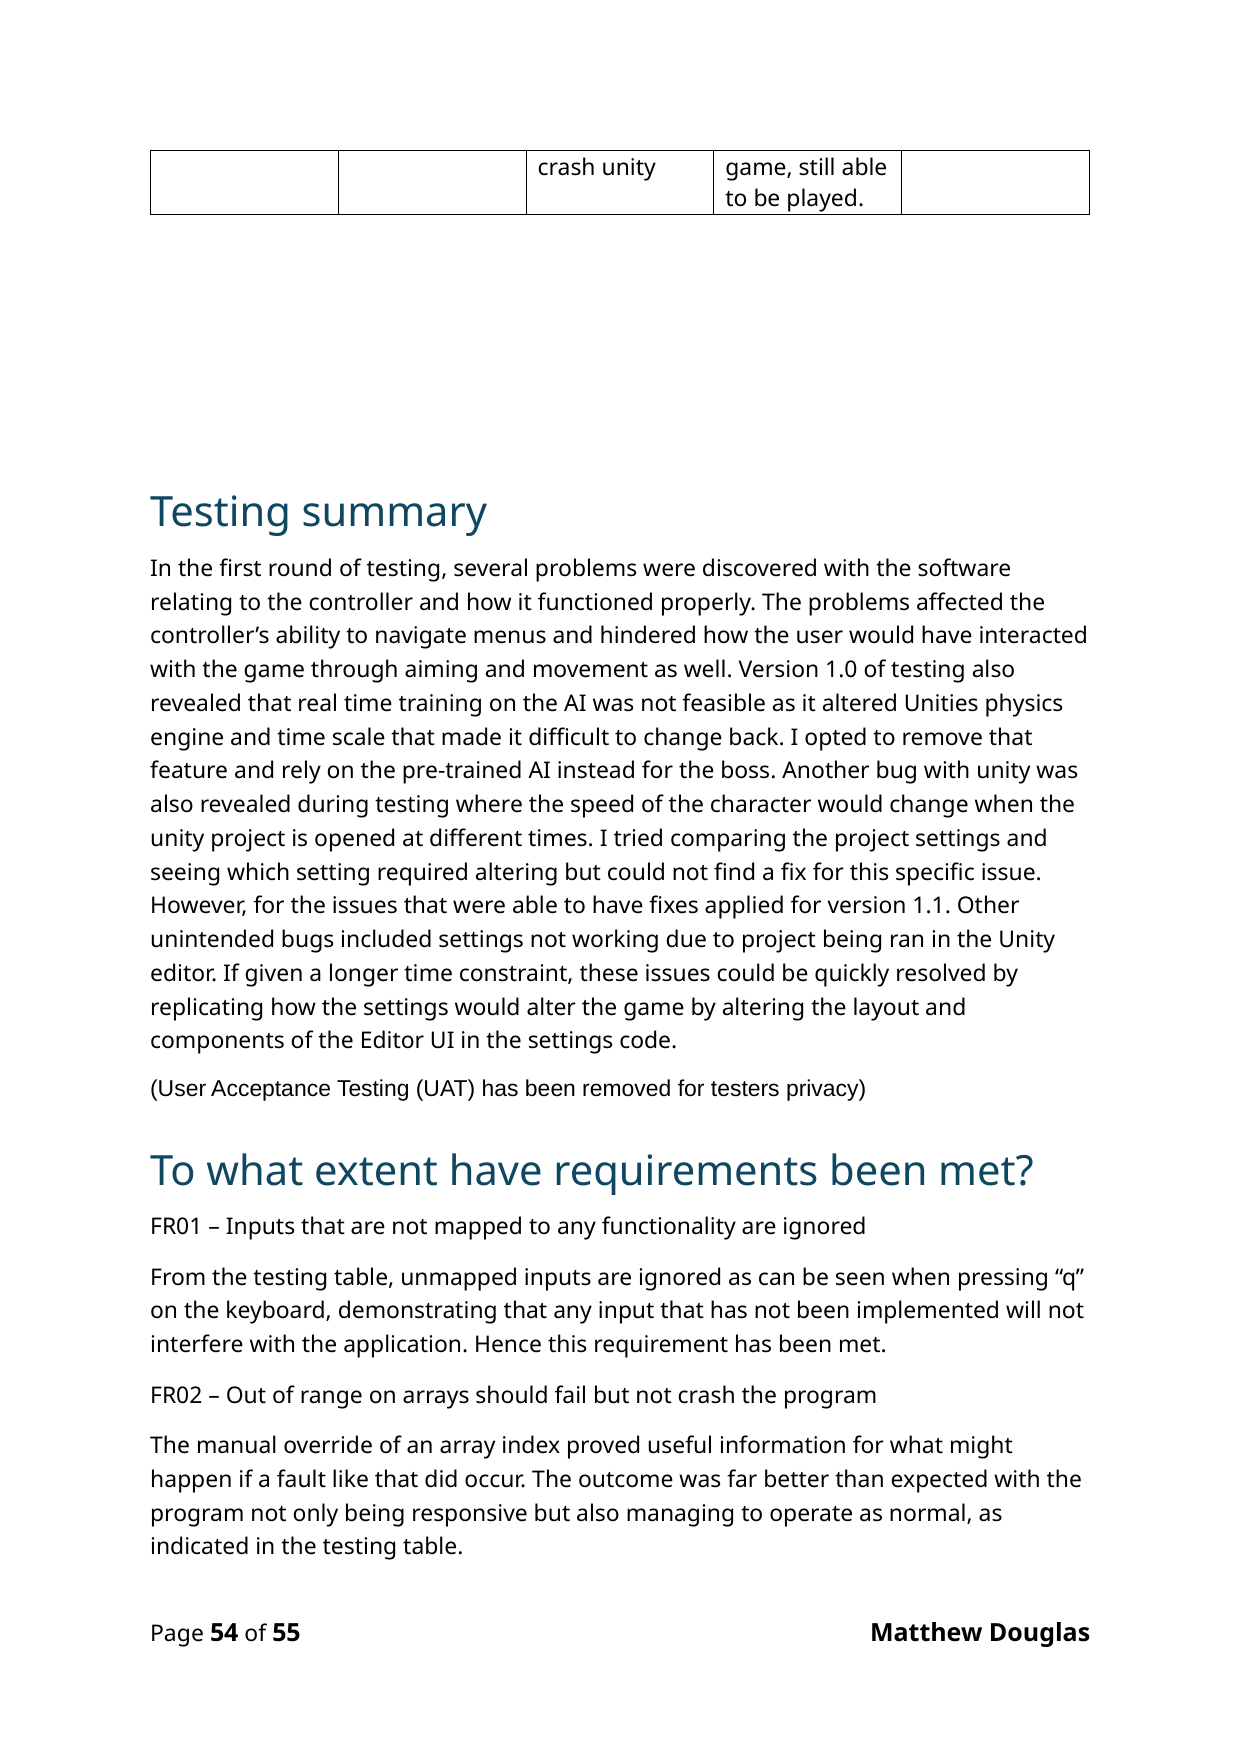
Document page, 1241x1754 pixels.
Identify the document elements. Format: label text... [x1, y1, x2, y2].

text In the first round of testing, several problems were discovered with the software relating to the controller and how it functioned properly. The problems affected the controller’s ability to navigate menus and hindered how the user would have interacted with the game through aiming and movement as well. Version 1.0 of testing also revealed that real time training on the AI was not feasible as it altered Unities physics engine and time scale that made it difficult to change back. I opted to remove that feature and rely on the pre-trained AI instead for the boss. Another bug with unity was also revealed during testing where the speed of the character would change when the unity project is opened at different times. I tried comparing the project settings and seeing which setting required altering but could not find a fix for this specific issue. However, for the issues that were able to have fixes applied for version 1.1. Other unintended bugs included settings not working due to project being ran in the Unity editor. If given a longer time constraint, these issues could be quickly resolved by replicating how the settings would alter the game by altering the layout and components of the Editor UI in the settings code. [150, 552, 1090, 1056]
text FR01 – Inputs that are not mapped to any functionality are ignored [150, 1210, 1090, 1241]
text (User Acceptance Testing (UAT) has been removed for testers privacy) [150, 1075, 1090, 1101]
text FR02 – Out of range on arrays should fail but not crash the program [150, 1378, 1090, 1410]
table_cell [151, 151, 338, 213]
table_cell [339, 151, 526, 213]
table_cell [902, 151, 1089, 213]
subtitle Testing summary [150, 482, 1090, 539]
subtitle To what extent have requirements been met? [150, 1141, 1090, 1197]
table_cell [527, 151, 713, 213]
text From the testing table, unmapped inputs are ignored as can be seen when pressing “q” on the keyboard, demonstrating that any input that has not been implemented will not interfere with the application. Hence this requirement has been met. [150, 1261, 1090, 1359]
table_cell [714, 151, 901, 213]
text The manual override of an array index proved useful information for what might happen if a fault like that did occur. The outcome was far better than expected with the program not only being responsive but also managing to operate as normal, as indicated in the testing table. [150, 1429, 1090, 1561]
